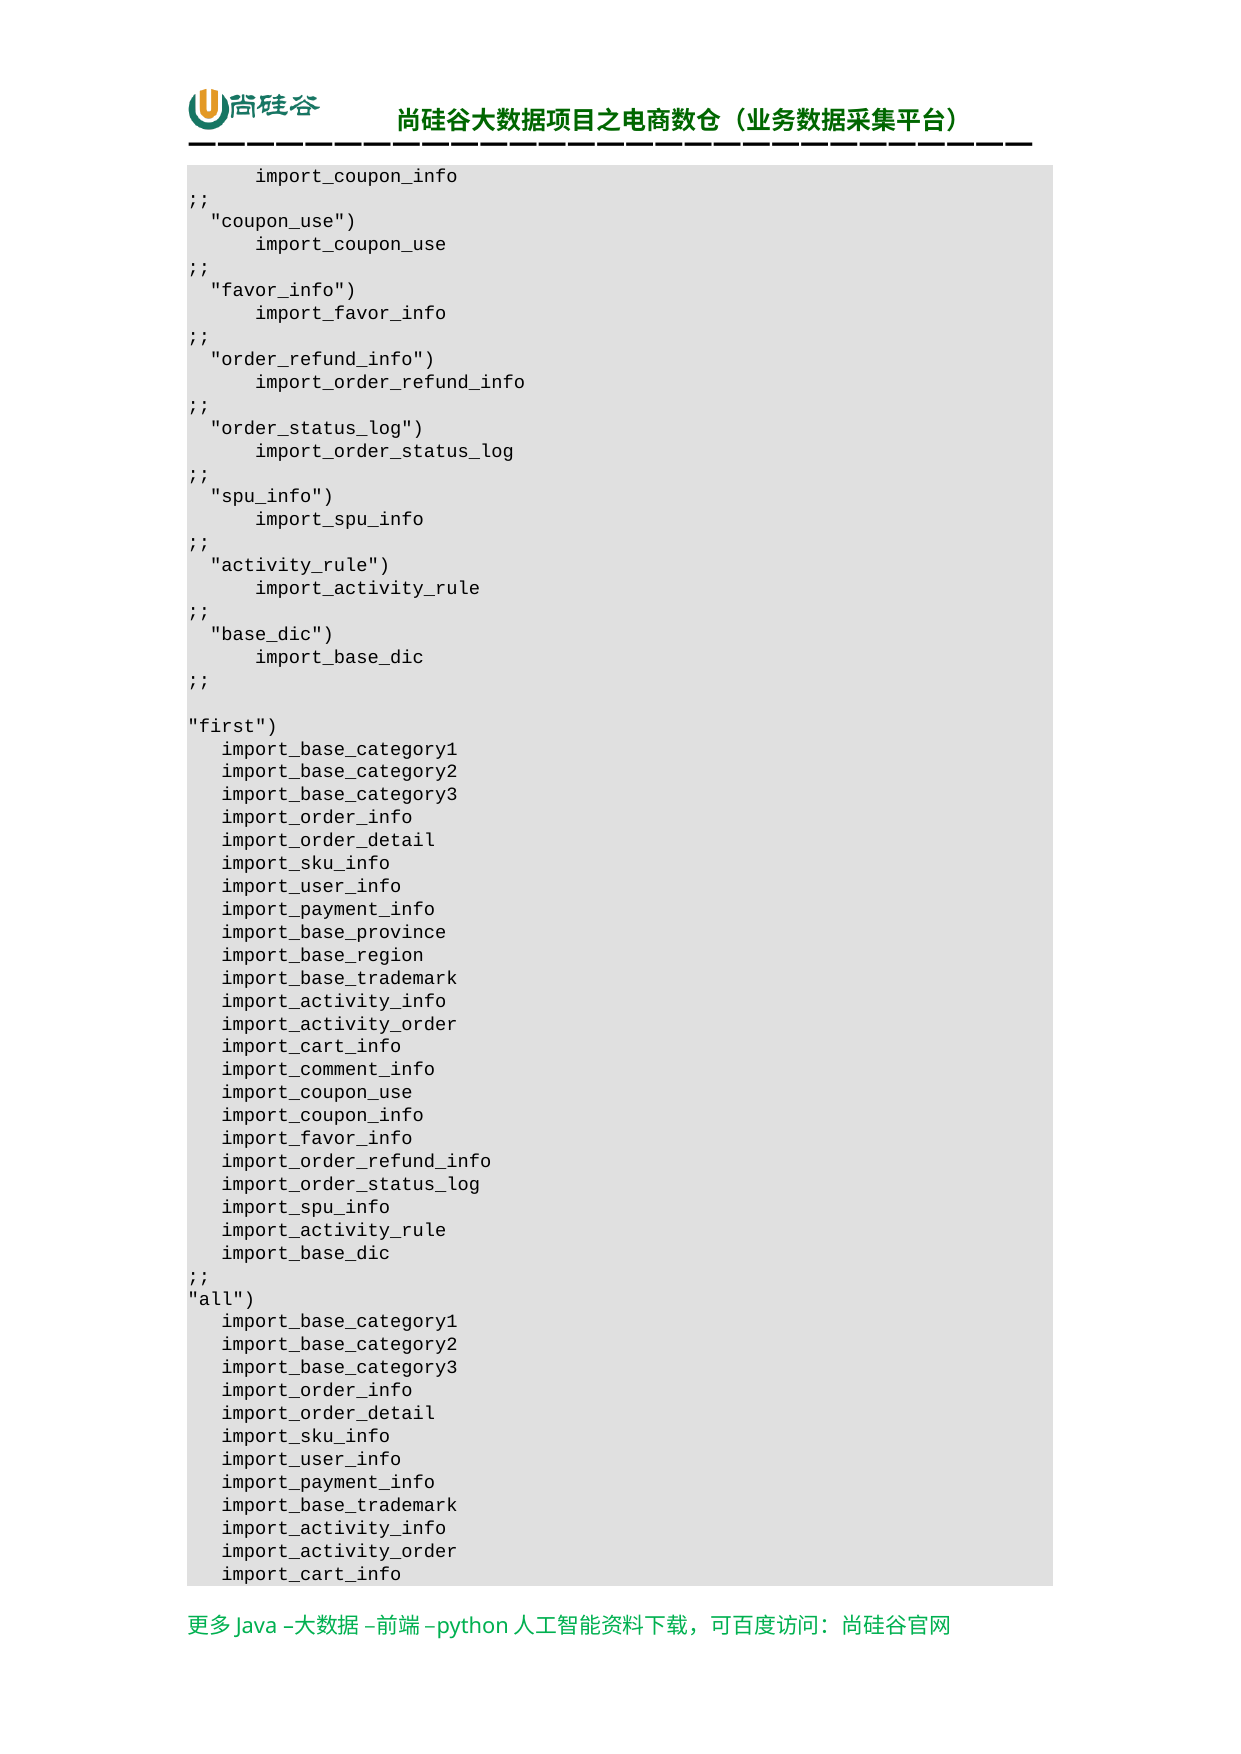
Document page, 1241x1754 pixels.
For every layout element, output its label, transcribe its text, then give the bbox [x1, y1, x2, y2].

text "spu_info") [187, 486, 1053, 508]
text import_coupon_info [187, 1104, 1053, 1127]
text import_base_trademark [187, 967, 1053, 990]
text ;; [187, 325, 1053, 348]
text import_base_dic [187, 646, 1053, 669]
text import_base_region [187, 944, 1053, 967]
text ;; [187, 600, 1053, 623]
text import_base_dic [187, 1242, 1053, 1265]
text import_coupon_use [187, 233, 1053, 256]
text import_base_category3 [187, 1356, 1053, 1379]
text import_activity_order [187, 1540, 1053, 1563]
text "first") [187, 715, 1053, 738]
picture [187, 88, 320, 130]
text import_order_detail [187, 829, 1053, 852]
text "activity_rule") [187, 554, 1053, 577]
text import_payment_info [187, 898, 1053, 921]
text import_base_category3 [187, 783, 1053, 806]
text ;; [187, 394, 1053, 417]
text import_favor_info [187, 302, 1053, 325]
text ;; [187, 531, 1053, 554]
text import_base_category1 [187, 1311, 1053, 1333]
text import_order_refund_info [187, 371, 1053, 394]
text import_coupon_use [187, 1081, 1053, 1104]
text "favor_info") [187, 279, 1053, 302]
text import_spu_info [187, 1196, 1053, 1219]
text import_base_trademark [187, 1494, 1053, 1517]
text ;; [187, 463, 1053, 486]
text import_activity_info [187, 1517, 1053, 1540]
text import_activity_order [187, 1013, 1053, 1036]
text ;; [187, 256, 1053, 279]
text import_sku_info [187, 1425, 1053, 1448]
text import_activity_rule [187, 1219, 1053, 1242]
text import_activity_info [187, 990, 1053, 1013]
text import_order_detail [187, 1402, 1053, 1425]
text import_order_status_log [187, 1173, 1053, 1196]
text import_coupon_info [187, 165, 1053, 188]
text import_order_refund_info [187, 1150, 1053, 1173]
text "all") [187, 1288, 1053, 1311]
text import_activity_rule [187, 577, 1053, 600]
text import_cart_info [187, 1036, 1053, 1058]
text import_user_info [187, 1448, 1053, 1471]
text "order_refund_info") [187, 348, 1053, 371]
text import_payment_info [187, 1471, 1053, 1494]
text import_favor_info [187, 1127, 1053, 1150]
text ;; [187, 1265, 1053, 1288]
text import_base_province [187, 921, 1053, 944]
text ;; [187, 669, 1053, 692]
text "order_status_log") [187, 417, 1053, 440]
text "base_dic") [187, 623, 1053, 646]
text import_order_status_log [187, 440, 1053, 463]
text import_base_category2 [187, 1333, 1053, 1356]
text import_base_category2 [187, 761, 1053, 783]
text import_user_info [187, 875, 1053, 898]
text import_cart_info [187, 1563, 1053, 1586]
text "coupon_use") [187, 211, 1053, 233]
text ;; [187, 188, 1053, 211]
text import_spu_info [187, 508, 1053, 531]
text import_sku_info [187, 852, 1053, 875]
text import_comment_info [187, 1058, 1053, 1081]
text import_base_category1 [187, 738, 1053, 761]
text import_order_info [187, 806, 1053, 829]
text import_order_info [187, 1379, 1053, 1402]
